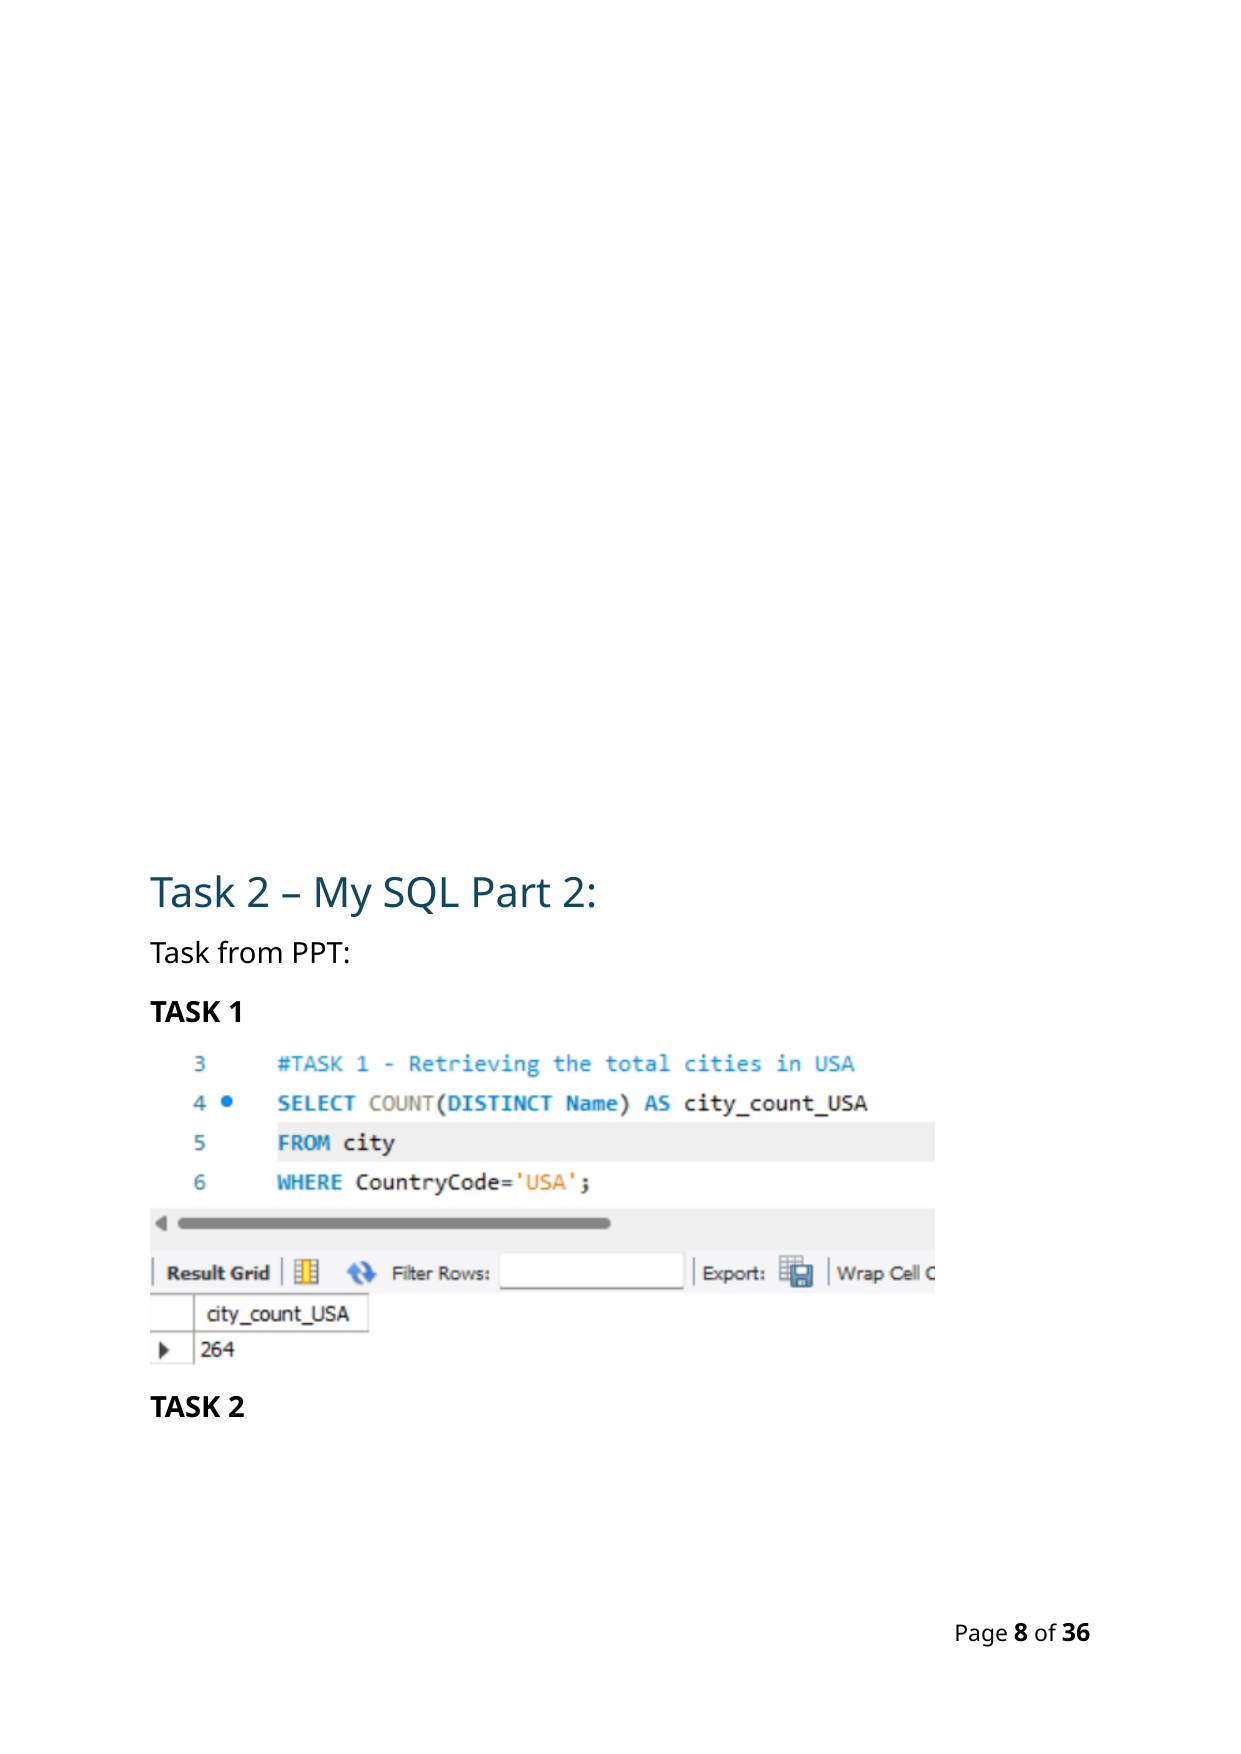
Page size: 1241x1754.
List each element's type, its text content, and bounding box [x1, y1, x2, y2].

picture [150, 1051, 935, 1367]
text Task from PPT: [150, 932, 1090, 972]
text TASK 1 [150, 992, 1090, 1031]
subtitle Task 2 – My SQL Part 2: [150, 862, 1090, 919]
text TASK 2 [150, 1386, 1090, 1426]
